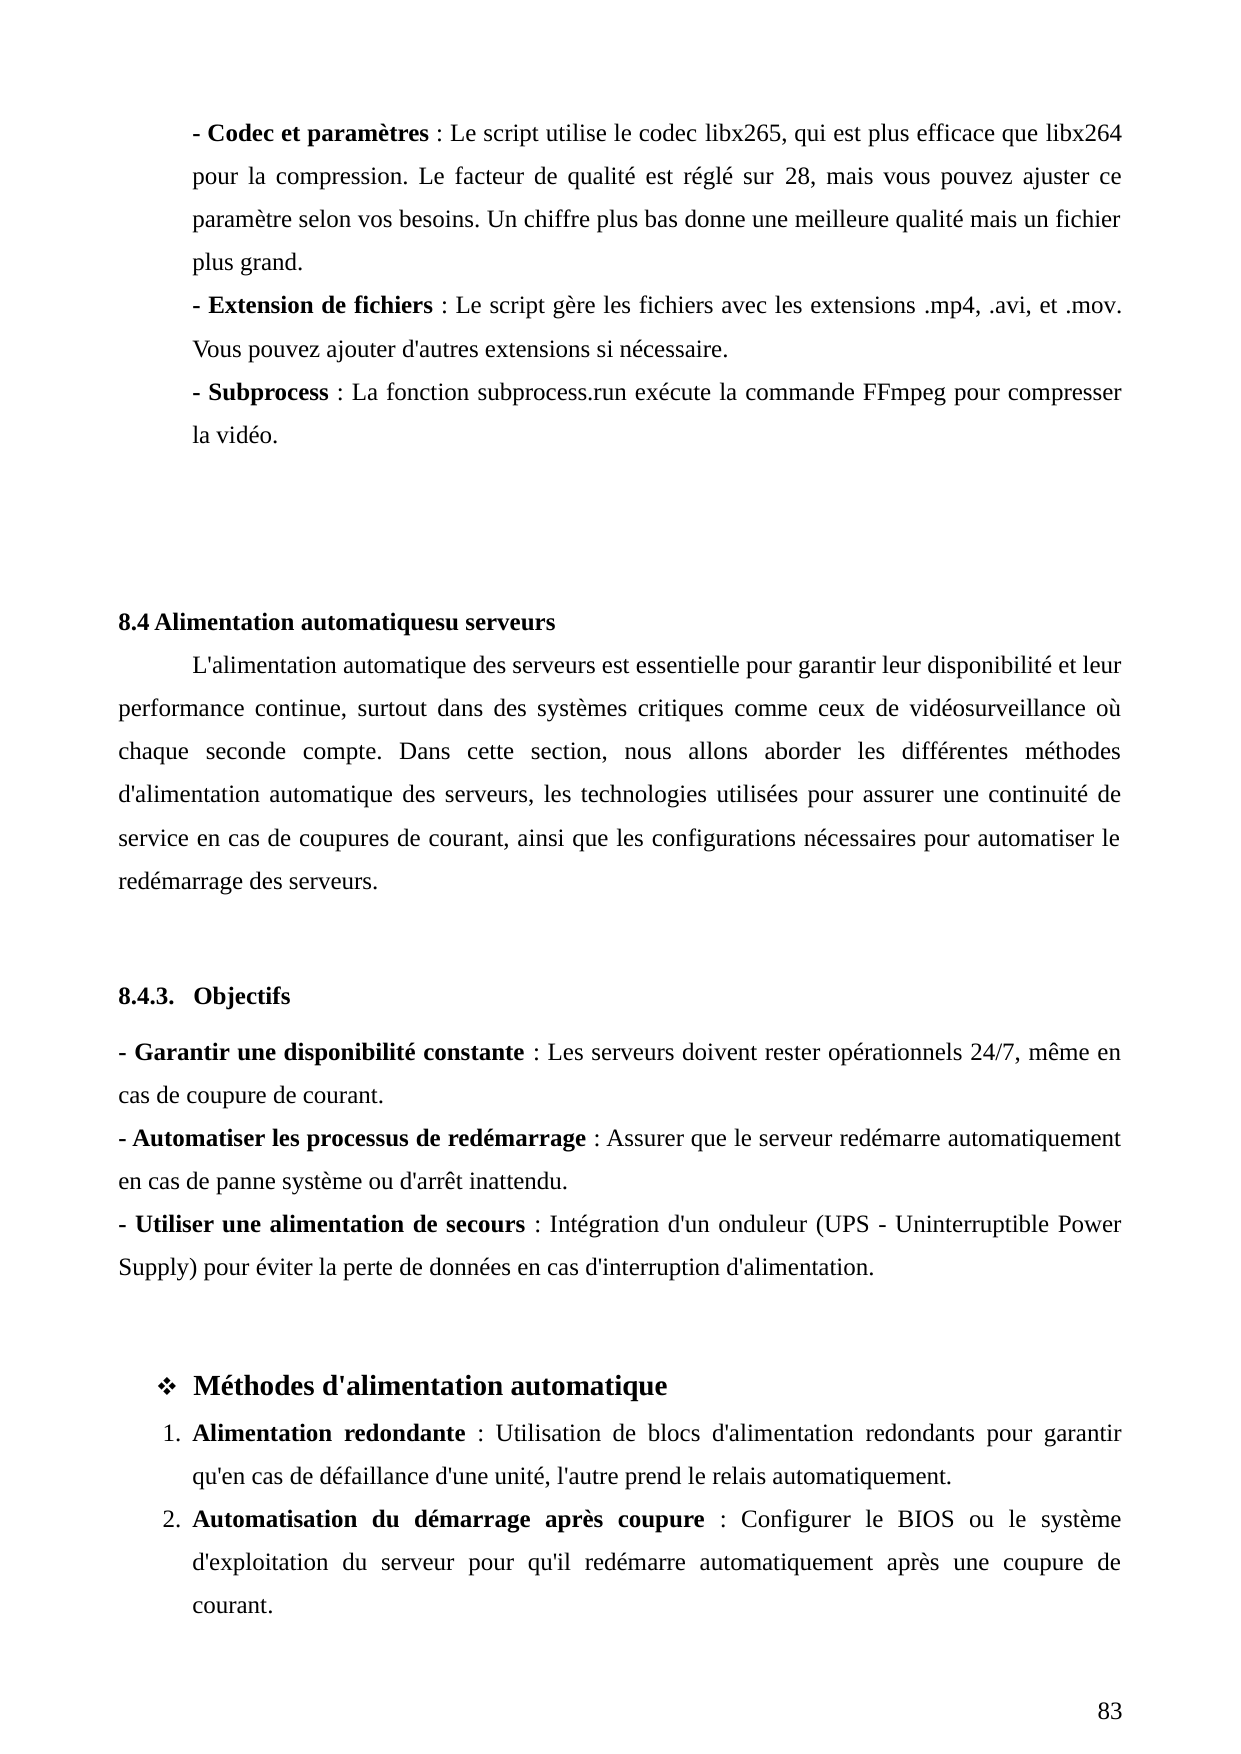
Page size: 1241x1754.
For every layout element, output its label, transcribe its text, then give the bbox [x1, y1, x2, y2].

list - Subprocess : La fonction subprocess.run exécute la commande FFmpeg pour compresser la vidéo. [192, 377, 1122, 449]
list - Codec et paramètres : Le script utilise le codec libx265, qui est plus efficace que libx264 pour la compression. Le facteur de qualité est réglé sur 28, mais vous pouvez ajuster ce paramètre selon vos besoins. Un chiffre plus bas donne une meilleure qualité mais un fichier plus grand. [192, 118, 1122, 276]
text - Utiliser une alimentation de secours : Intégration d'un onduleur (UPS - Uninterruptible Power Supply) pour éviter la perte de données en cas d'interruption d'alimentation. [118, 1209, 1122, 1281]
text - Garantir une disponibilité constante : Les serveurs doivent rester opérationnels 24/7, même en cas de coupure de courant. [118, 1037, 1122, 1109]
text 8.4 Alimentation automatiquesu serveurs [118, 607, 1122, 636]
text L'alimentation automatique des serveurs est essentielle pour garantir leur disponibilité et leur performance continue, surtout dans des systèmes critiques comme ceux de vidéosurveillance où chaque seconde compte. Dans cette section, nous allons aborder les différentes méthodes d'alimentation automatique des serveurs, les technologies utilisées pour assurer une continuité de service en cas de coupures de courant, ainsi que les configurations nécessaires pour automatiser le redémarrage des serveurs. [118, 650, 1122, 894]
list - Extension de fichiers : Le script gère les fichiers avec les extensions .mp4, .avi, et .mov. Vous pouvez ajouter d'autres extensions si nécessaire. [192, 291, 1122, 362]
text - Automatiser les processus de redémarrage : Assurer que le serveur redémarre automatiquement en cas de panne système ou d'arrêt inattendu. [118, 1123, 1122, 1195]
subtitle Objectifs [118, 981, 1122, 1010]
list Alimentation redondante : Utilisation de blocs d'alimentation redondants pour garantir qu'en cas de défaillance d'une unité, l'autre prend le relais automatiquement. [162, 1418, 1122, 1490]
list Méthodes d'alimentation automatique [156, 1368, 1122, 1401]
list Automatisation du démarrage après coupure : Configurer le BIOS ou le système d'exploitation du serveur pour qu'il redémarre automatiquement après une coupure de courant. [162, 1504, 1122, 1619]
